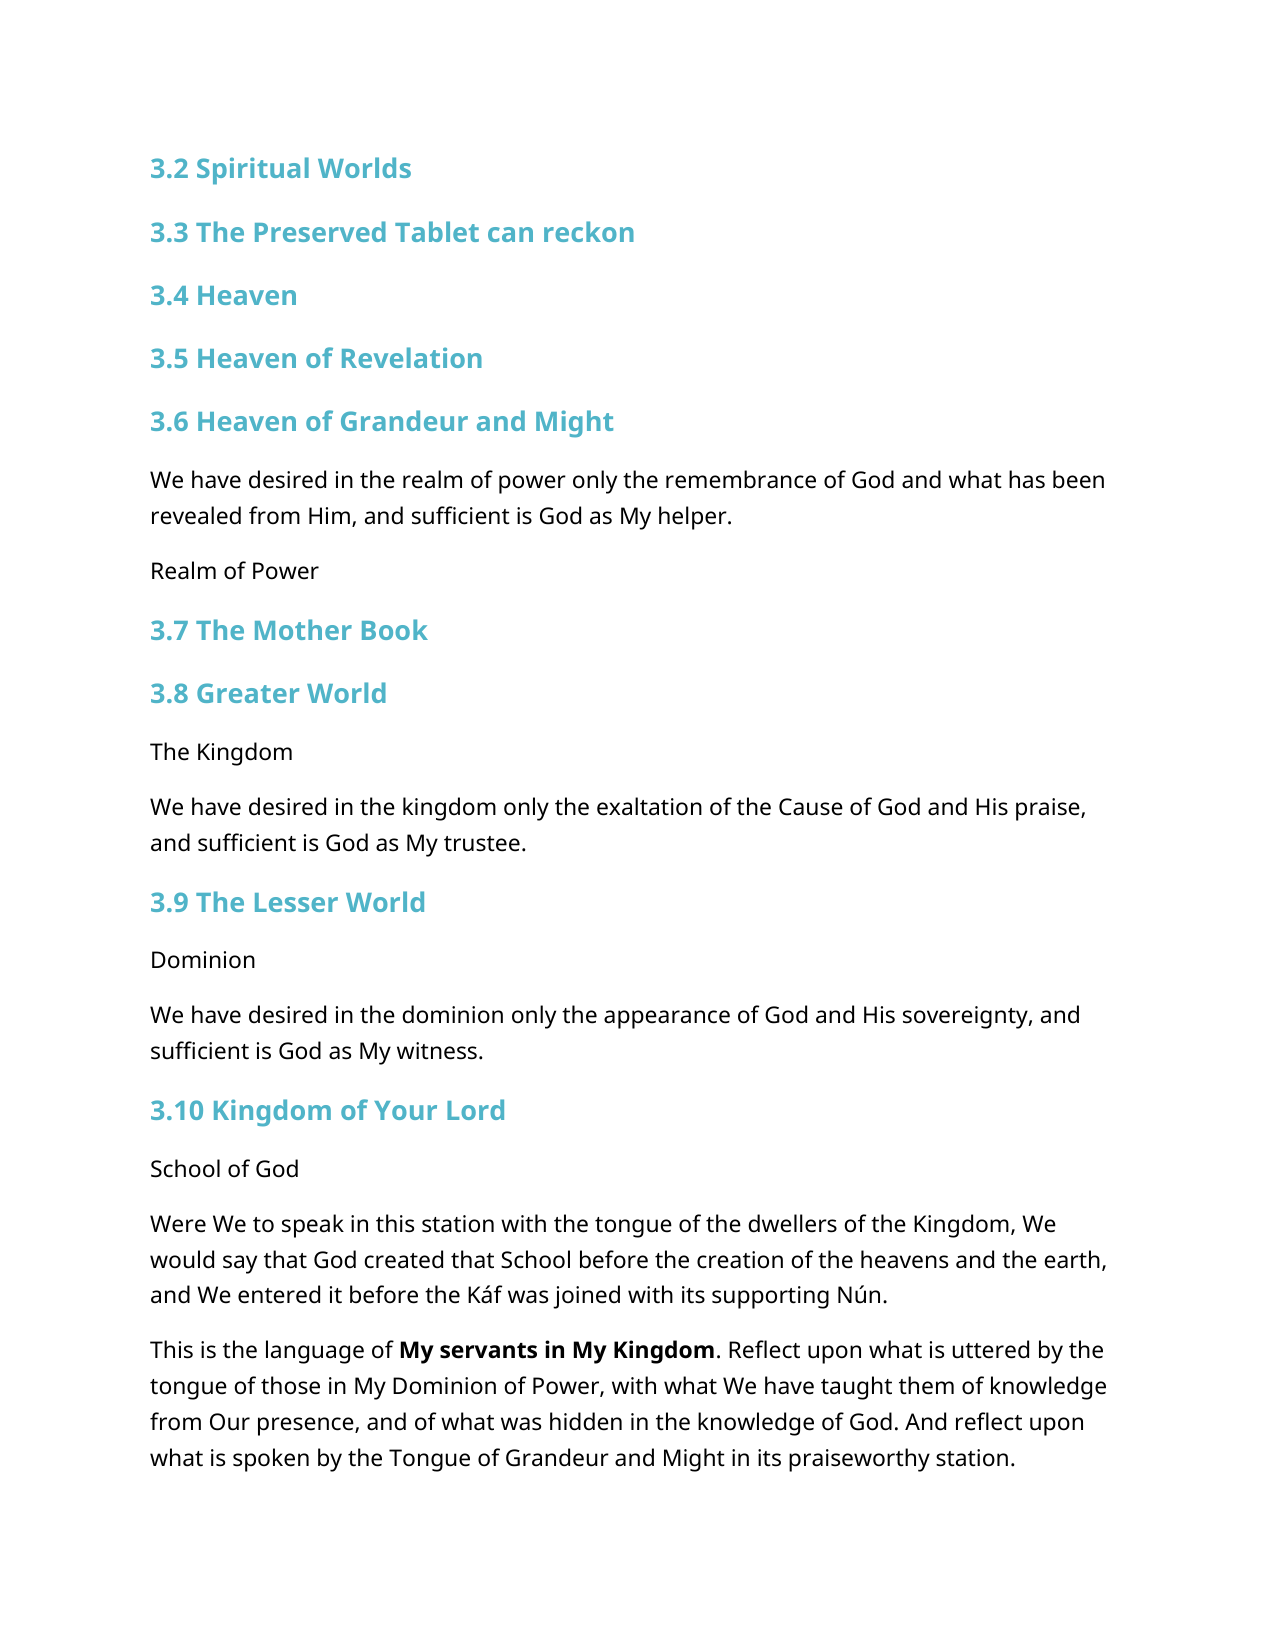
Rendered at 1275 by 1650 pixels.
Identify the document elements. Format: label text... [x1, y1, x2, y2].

subtitle 3.7 The Mother Book [150, 611, 1125, 648]
subtitle 3.3 The Preserved Tablet can reckon [150, 213, 1125, 250]
text We have desired in the realm of power only the remembrance of God and what has been revealed from Him, and sufficient is God as My helper. [150, 464, 1125, 531]
text We have desired in the dominion only the appearance of God and His sovereignty, and sufficient is God as My witness. [150, 999, 1125, 1066]
text School of God [150, 1153, 1125, 1184]
subtitle 3.2 Spiritual Worlds [150, 150, 1125, 187]
text Were We to speak in this station with the tongue of the dwellers of the Kingdom, We would say that God created that School before the creation of the heavens and the earth, and We entered it before the Káf was joined with its supporting Nún. [150, 1208, 1125, 1311]
subtitle 3.6 Heaven of Grandeur and Might [150, 403, 1125, 440]
text This is the language of My servants in My Kingdom. Reflect upon what is uttered by the tongue of those in My Dominion of Power, with what We have taught them of knowledge from Our presence, and of what was hidden in the knowledge of God. And reflect upon what is spoken by the Tongue of Grandeur and Might in its praiseworthy station. [150, 1334, 1125, 1473]
text Dominion [150, 944, 1125, 976]
subtitle 3.8 Greater World [150, 675, 1125, 712]
subtitle 3.4 Heaven [150, 276, 1125, 313]
subtitle 3.9 The Lesser World [150, 883, 1125, 920]
subtitle 3.10 Kingdom of Your Lord [150, 1092, 1125, 1129]
text Realm of Power [150, 555, 1125, 586]
text The Kingdom [150, 736, 1125, 767]
subtitle 3.5 Heaven of Revelation [150, 340, 1125, 377]
text We have desired in the kingdom only the exaltation of the Cause of God and His praise, and sufficient is God as My trustee. [150, 791, 1125, 858]
